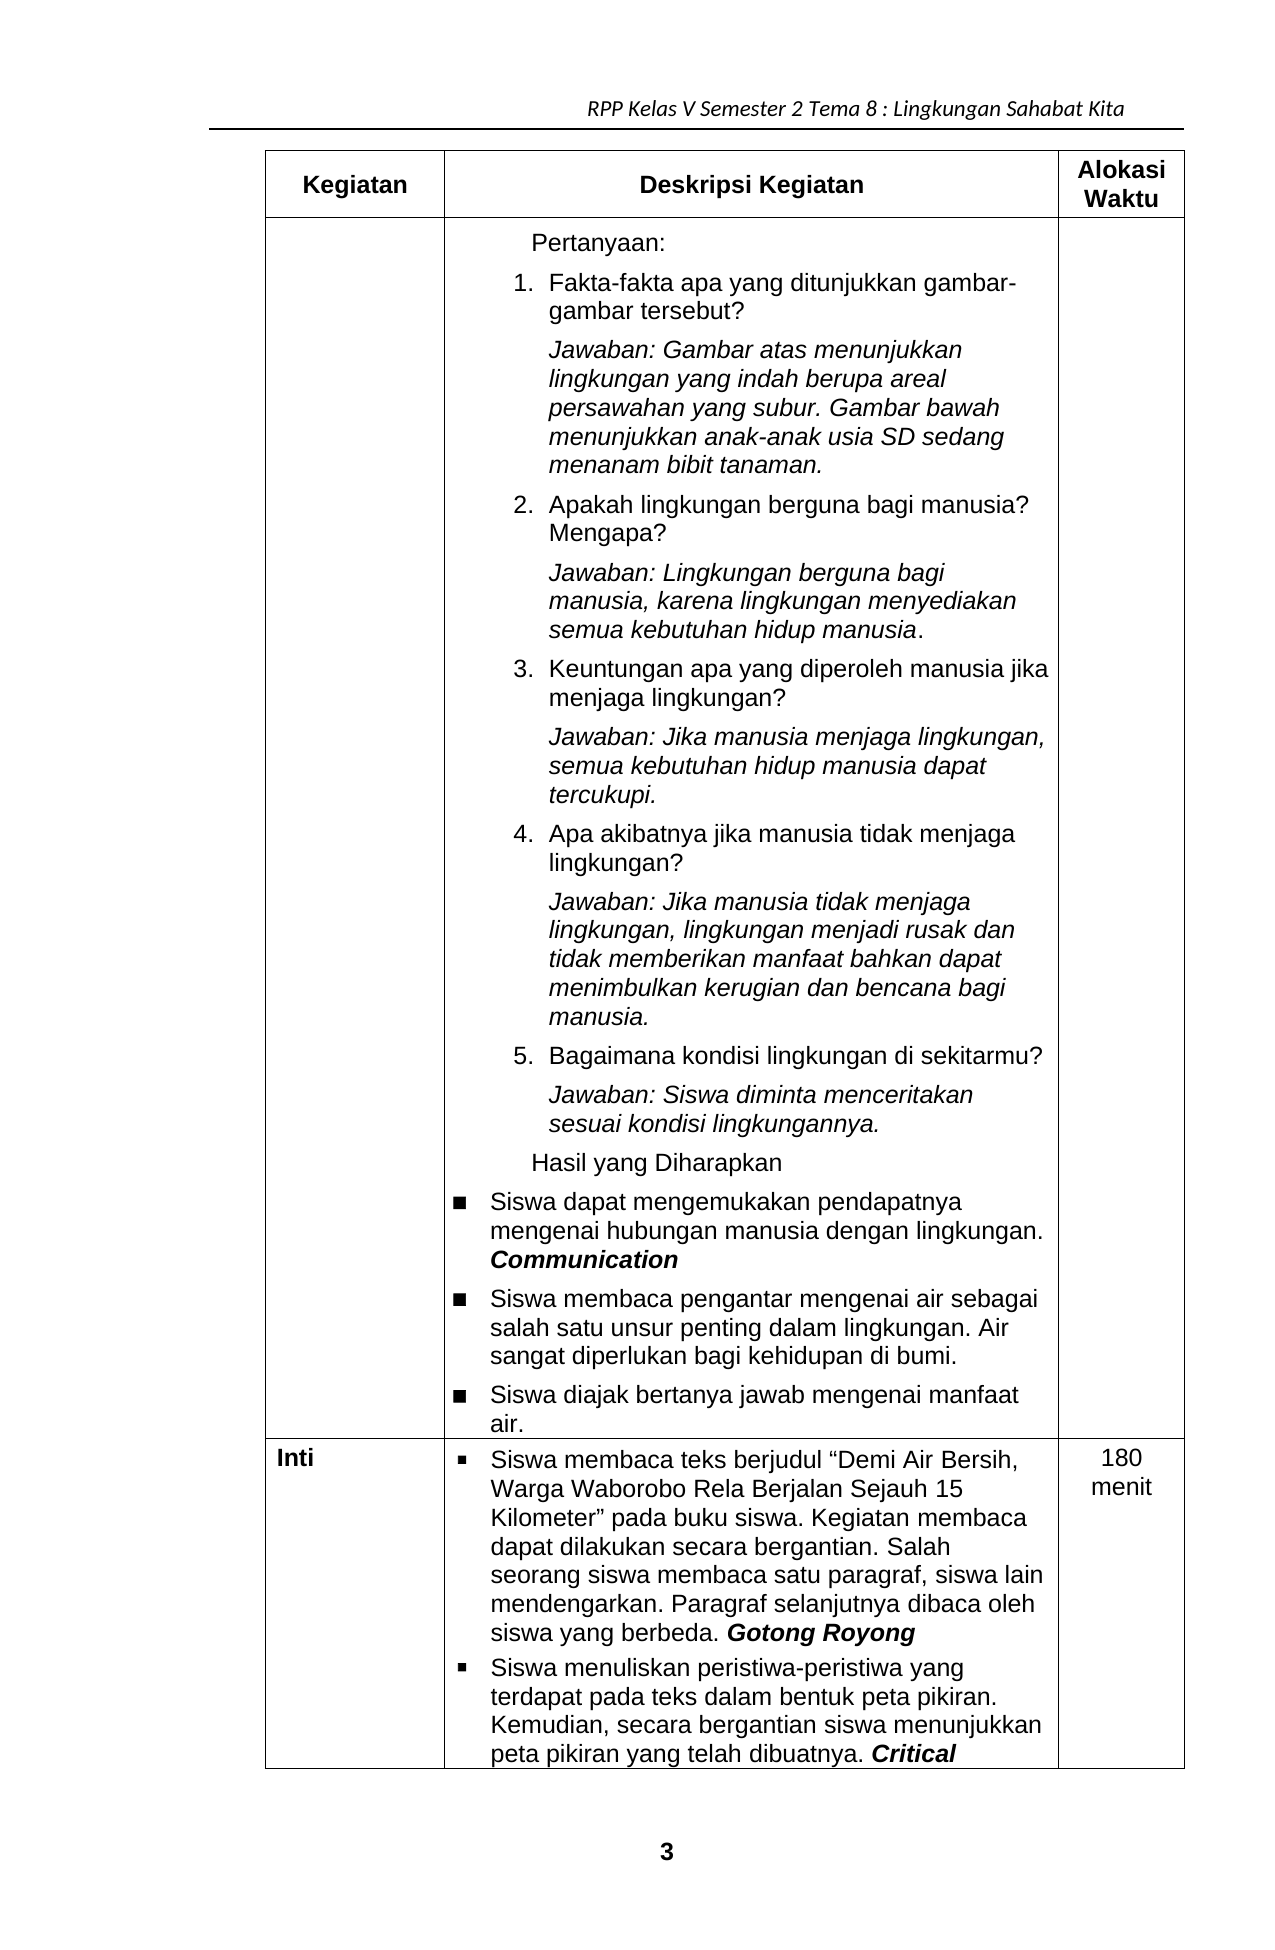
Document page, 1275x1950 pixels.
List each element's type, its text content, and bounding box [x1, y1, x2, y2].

table_header Kegiatan [266, 151, 444, 217]
table_cell Inti [266, 1439, 444, 1768]
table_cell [445, 1439, 1058, 1768]
table_cell 180 menit [1059, 1439, 1184, 1768]
table_cell [1059, 218, 1184, 1438]
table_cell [445, 218, 1058, 1438]
table_cell [266, 218, 444, 1438]
table_header Alokasi Waktu [1059, 151, 1184, 217]
table_header Deskripsi Kegiatan [445, 151, 1058, 217]
